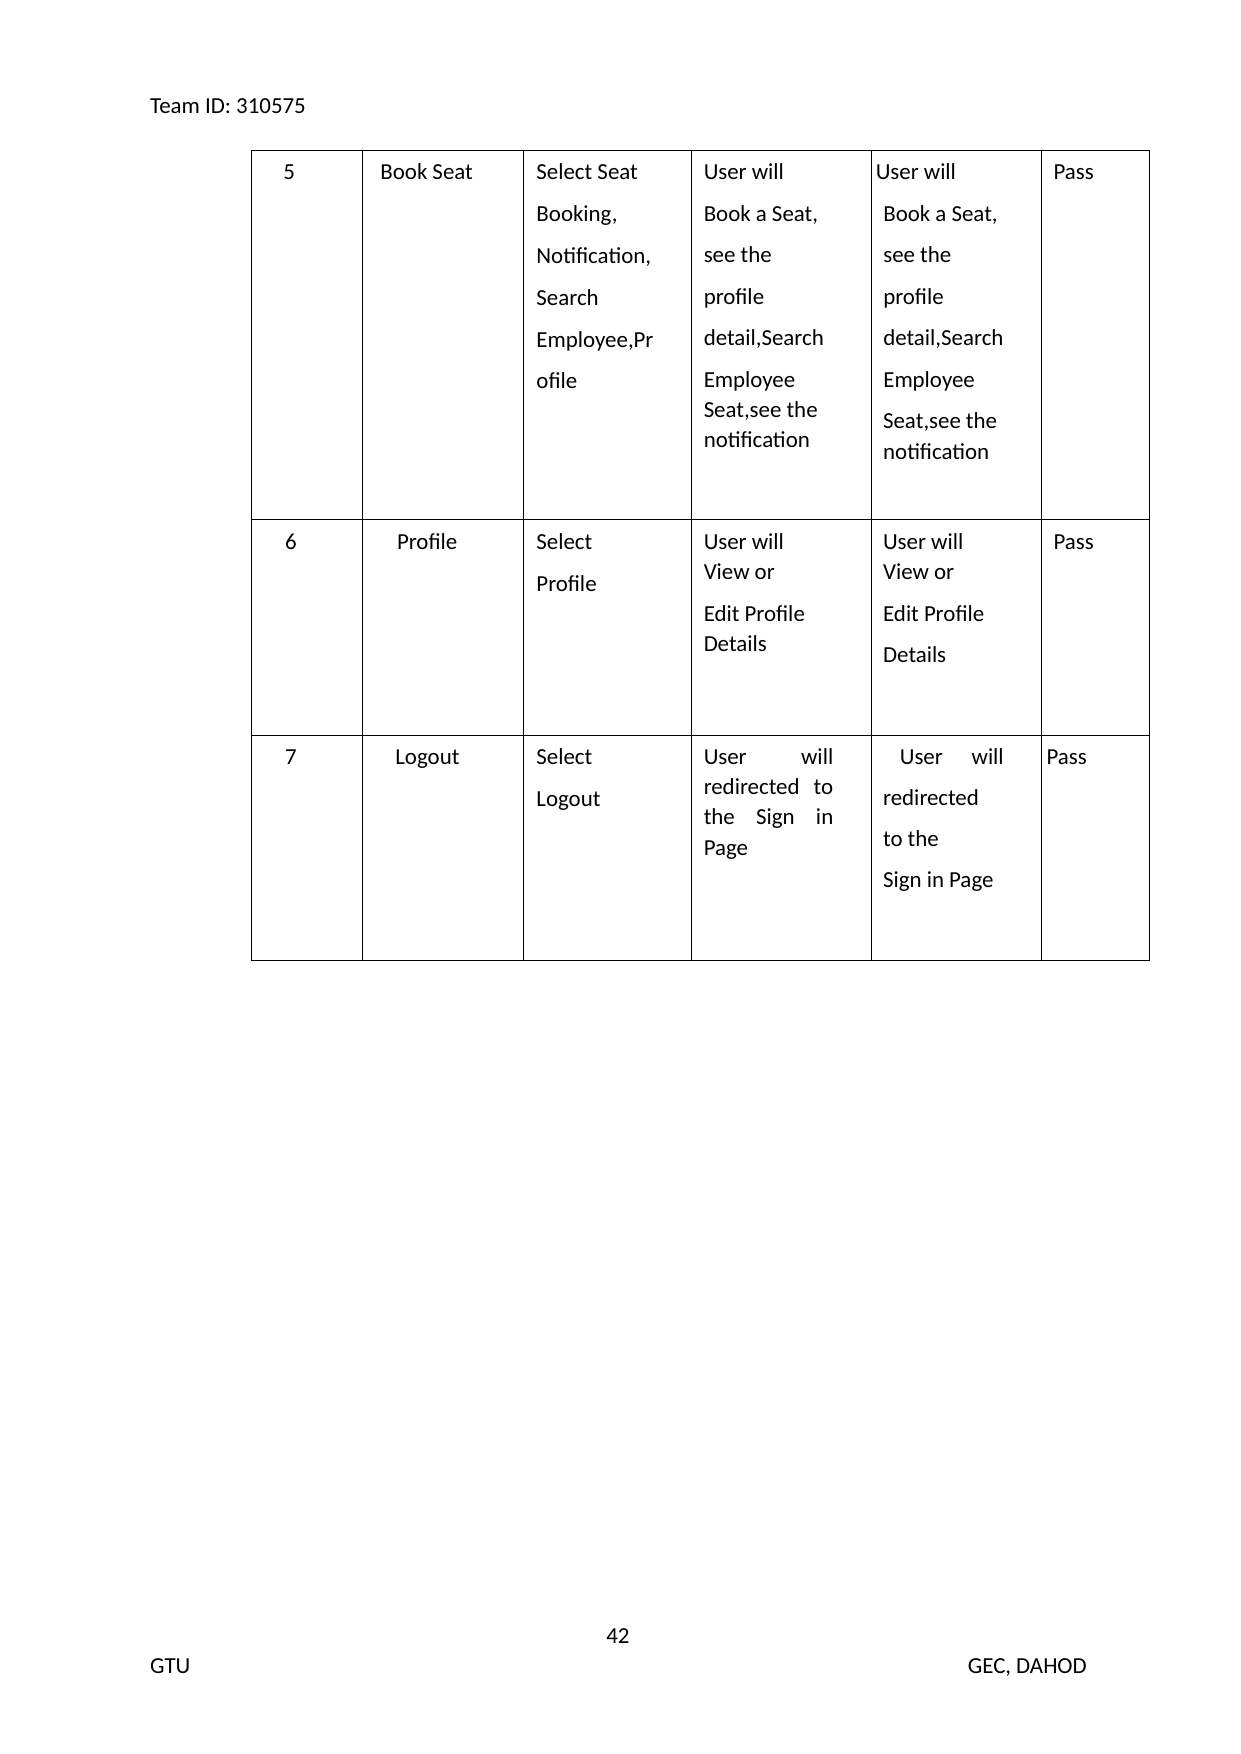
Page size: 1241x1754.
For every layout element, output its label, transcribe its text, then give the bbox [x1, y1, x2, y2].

table_cell 6 [252, 520, 362, 734]
table_cell Select Profile [524, 520, 691, 734]
table_cell Select Seat Booking, Notification, Search Employee,Pr ofile [524, 151, 691, 519]
table_cell User will Book a Seat, see the profile detail,Search Employee Seat,see the notification [692, 151, 871, 519]
table_cell Profile [363, 520, 523, 734]
table_cell User will redirected to the Sign in Page [692, 736, 871, 960]
table_cell Pass [1042, 151, 1149, 519]
table_cell 5 [252, 151, 362, 519]
table_cell Pass [1042, 736, 1149, 960]
table_cell User will View or Edit Profile Details [692, 520, 871, 734]
table_cell User will redirected to the Sign in Page [872, 736, 1041, 960]
table_cell Pass [1042, 520, 1149, 734]
table_cell Book Seat [363, 151, 523, 519]
table_cell Logout [363, 736, 523, 960]
table_cell Select Logout [524, 736, 691, 960]
table_cell 7 [252, 736, 362, 960]
table_cell User will Book a Seat, see the profile detail,Search Employee Seat,see the notification [872, 151, 1041, 519]
table_cell User will View or Edit Profile Details [872, 520, 1041, 734]
